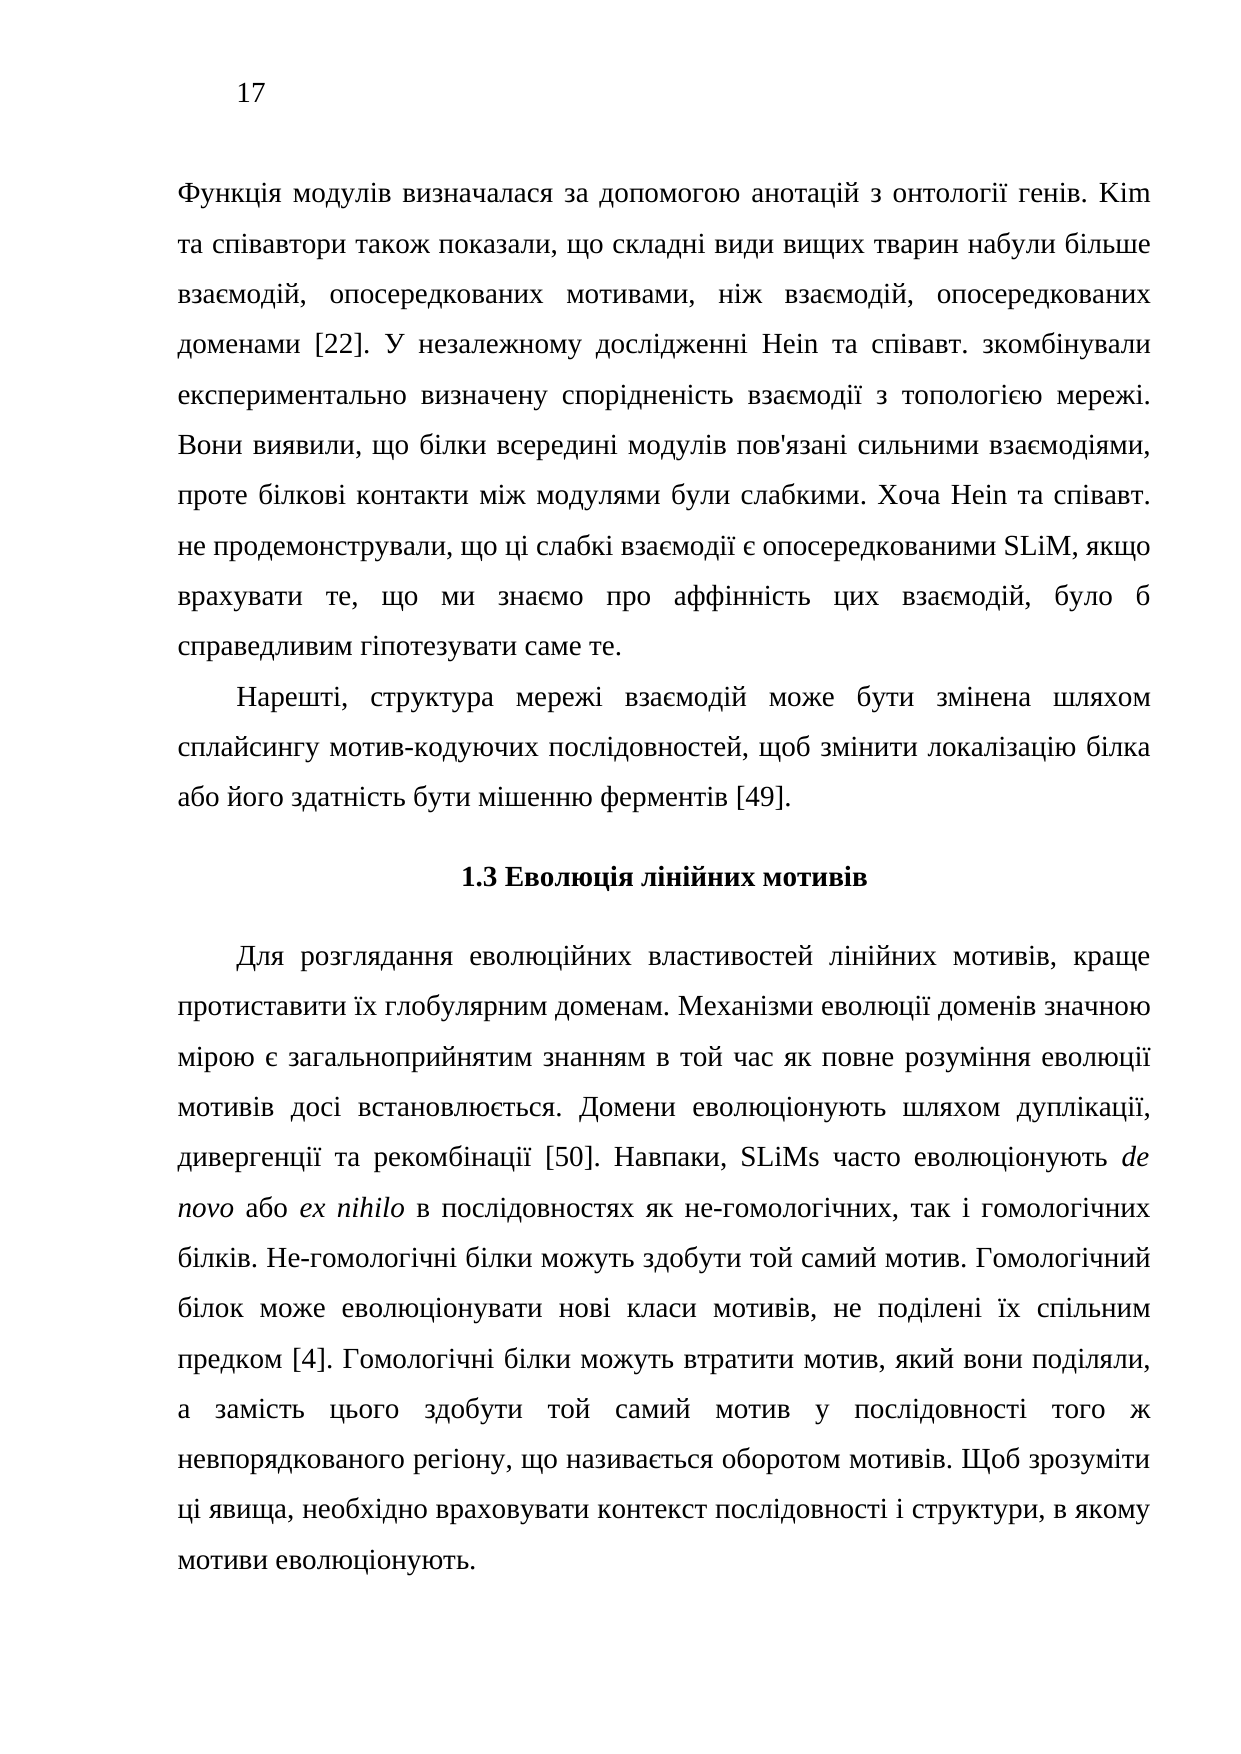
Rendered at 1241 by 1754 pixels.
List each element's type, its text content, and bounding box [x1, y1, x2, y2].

subtitle 1.3 Еволюція лінійних мотивів [177, 859, 1152, 892]
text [177, 176, 1152, 662]
text Нарешті, структура мережі взаємодій може бути змінена шляхом сплайсингу мотив-кодуючих послідовностей, щоб змінити локалізацію білка або його здатність бути мішенню ферментів [49]. [177, 679, 1152, 813]
text Для розглядання еволюційних властивостей лінійних мотивів, краще протиставити їх глобулярним доменам. Механізми еволюції доменів значною мірою є загальноприйнятим знанням в той час як повне розуміння еволюції мотивів досі встановлюється. Домени еволюціонують шляхом дуплікації, дивергенції та рекомбінації [50]. Навпаки, SLiMs часто еволюціонують de novo або ex nihilo в послідовностях як не-гомологічних, так і гомологічних білків. Не-гомологічні білки можуть здобути той самий мотив. Гомологічний білок може еволюціонувати нові класи мотивів, не поділені їх спільним предком [4]. Гомологічні білки можуть втратити мотив, який вони поділяли, а замість цього здобути той самий мотив у послідовності того ж невпорядкованого регіону, що називається оборотом мотивів. Щоб зрозуміти ці явища, необхідно враховувати контекст послідовності і структури, в якому мотиви еволюціонують. [177, 938, 1152, 1576]
